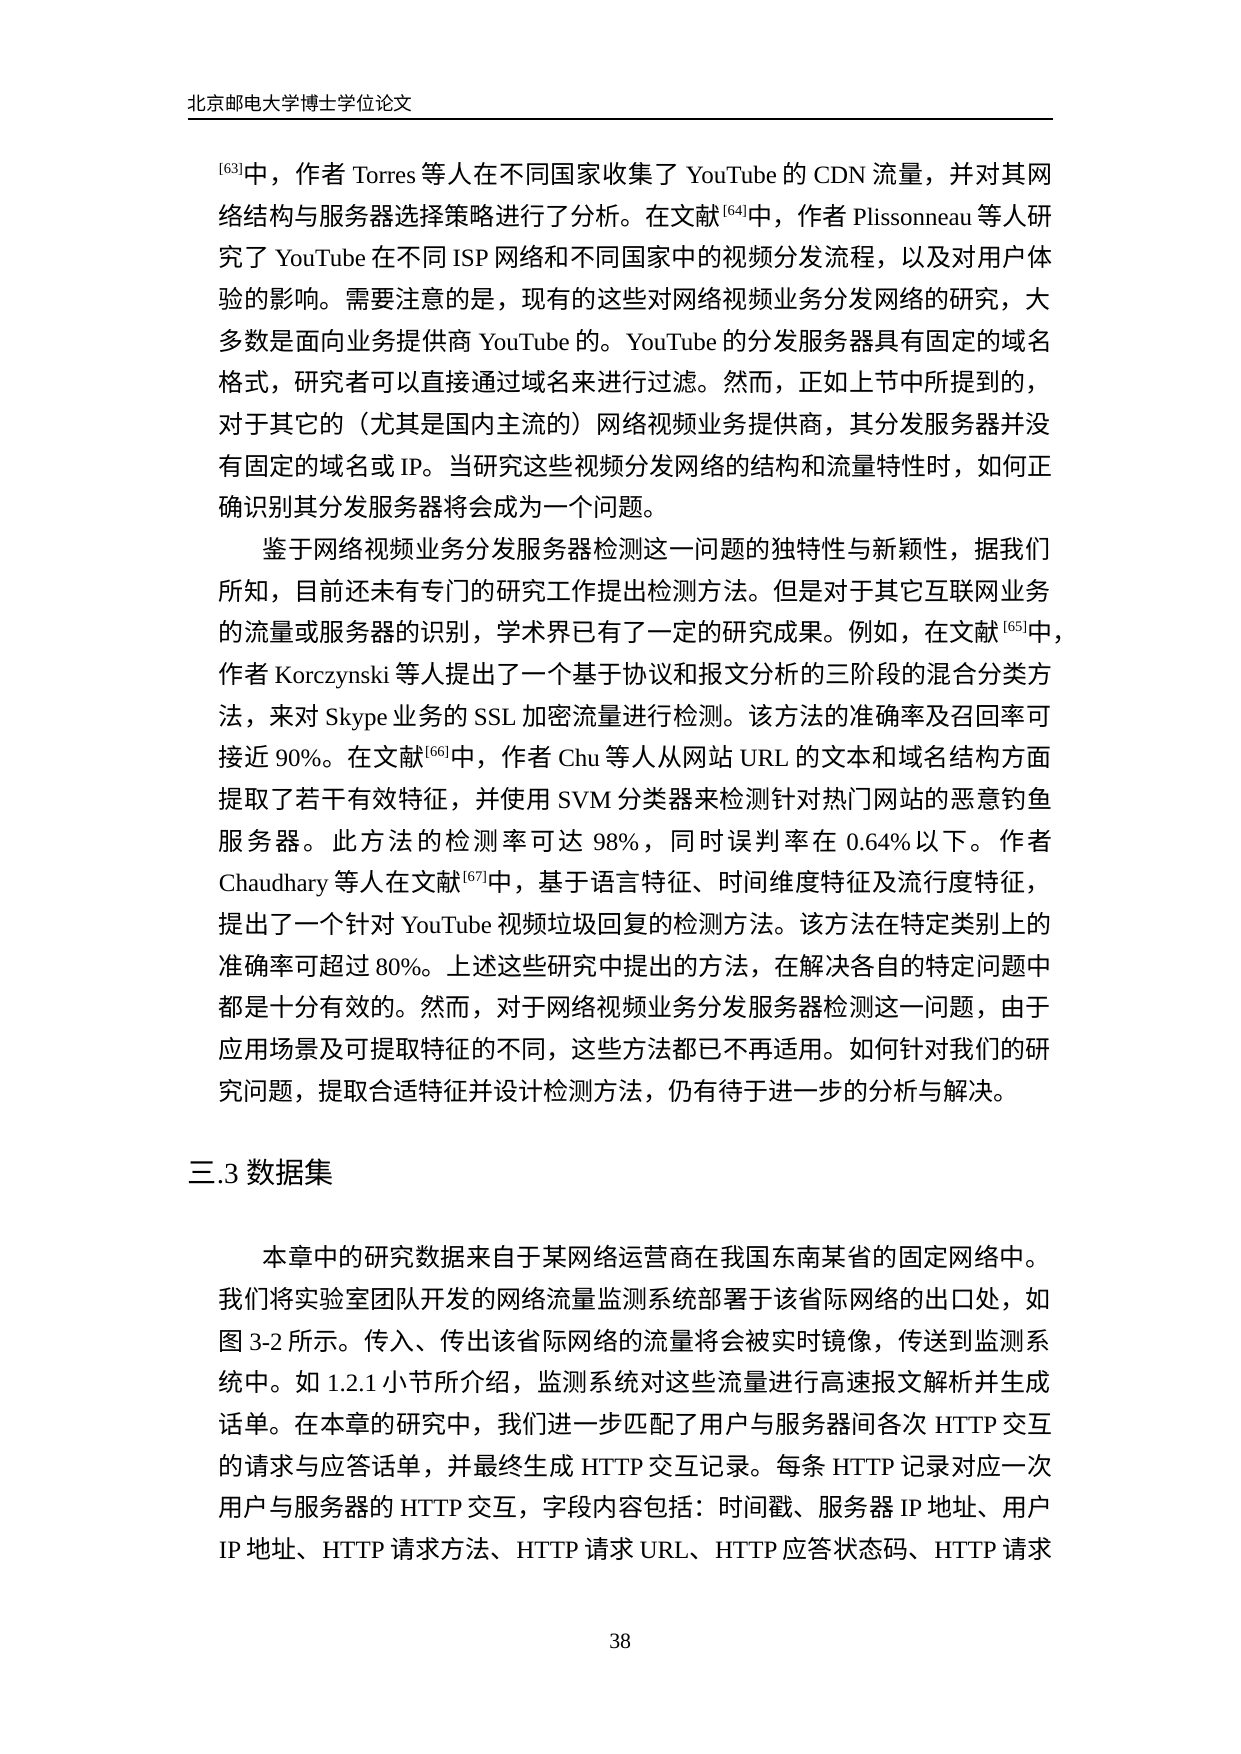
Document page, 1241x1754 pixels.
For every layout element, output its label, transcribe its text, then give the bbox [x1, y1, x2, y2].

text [219, 1233, 1053, 1567]
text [219, 150, 1053, 525]
text 鉴于网络视频业务分发服务器检测这一问题的独特性与新颖性，据我们所知，目前还未有专门的研究工作提出检测方法。但是对于其它互联网业务的流量或服务器的识别，学术界已有了一定的研究成果。例如，在文献[65]中，作者Korczynski等人提出了一个基于协议和报文分析的三阶段的混合分类方法，来对Skype业务的SSL加密流量进行检测。该方法的准确率及召回率可接近90%。在文献[66]中，作者Chu等人从网站URL的文本和域名结构方面提取了若干有效特征，并使用SVM分类器来检测针对热门网站的恶意钓鱼服务器。此方法的检测率可达98%，同时误判率在0.64%以下。作者Chaudhary等人在文献[67]中，基于语言特征、时间维度特征及流行度特征，提出了一个针对YouTube视频垃圾回复的检测方法。该方法在特定类别上的准确率可超过80%。上述这些研究中提出的方法，在解决各自的特定问题中都是十分有效的。然而，对于网络视频业务分发服务器检测这一问题，由于应用场景及可提取特征的不同，这些方法都已不再适用。如何针对我们的研究问题，提取合适特征并设计检测方法，仍有待于进一步的分析与解决。 [219, 525, 1053, 1108]
text 数据集 [187, 1150, 1053, 1192]
